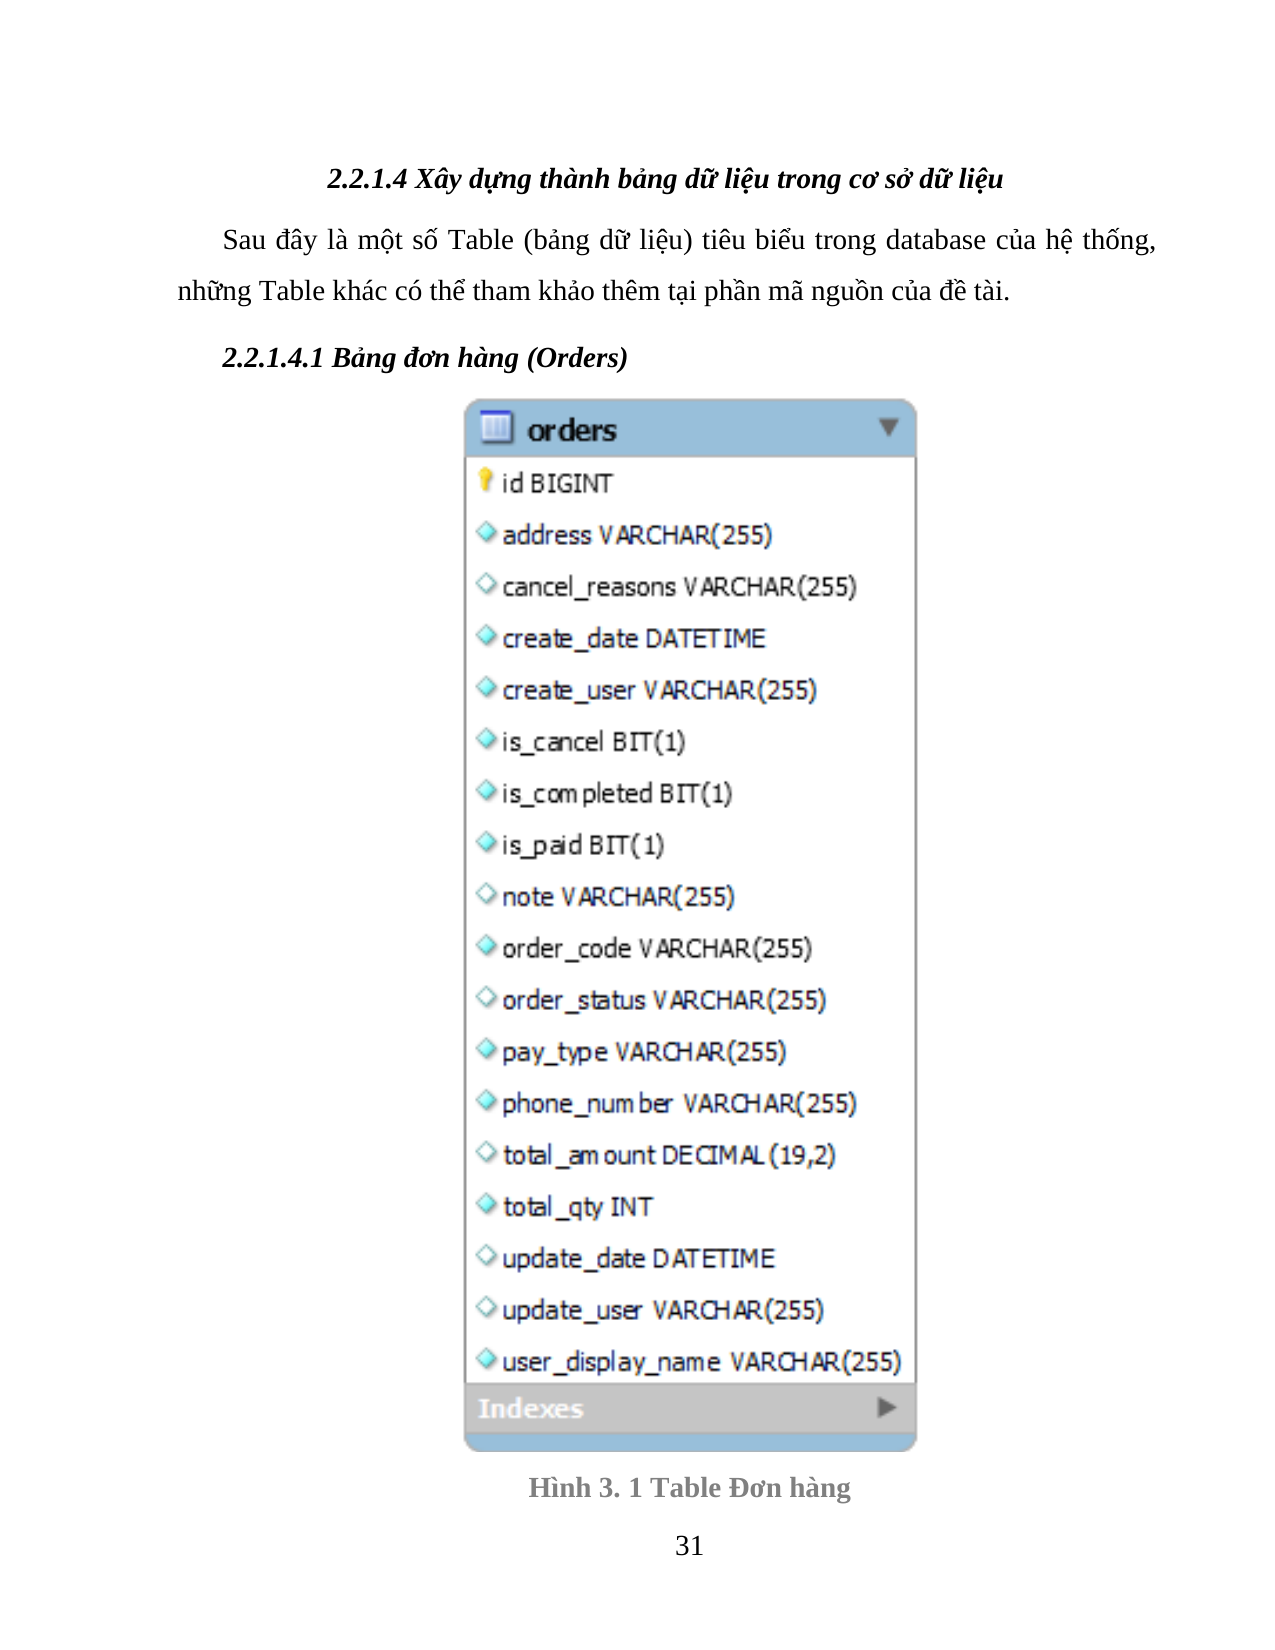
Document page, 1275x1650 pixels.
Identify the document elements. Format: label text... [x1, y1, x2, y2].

text Hình 3. 1 Table Đơn hàng [177, 1470, 1157, 1504]
subtitle 2.2.1.4.1 Bảng đơn hàng (Orders) [177, 340, 1157, 373]
text Sau đây là một số Table (bảng dữ liệu) tiêu biểu trong database của hệ thống, những Table khác có thể tham khảo thêm tại phần mã nguồn của đề tài. [177, 222, 1157, 306]
subtitle 2.2.1.4 Xây dựng thành bảng dữ liệu trong cơ sở dữ liệu [252, 161, 1157, 195]
picture [451, 390, 928, 1452]
